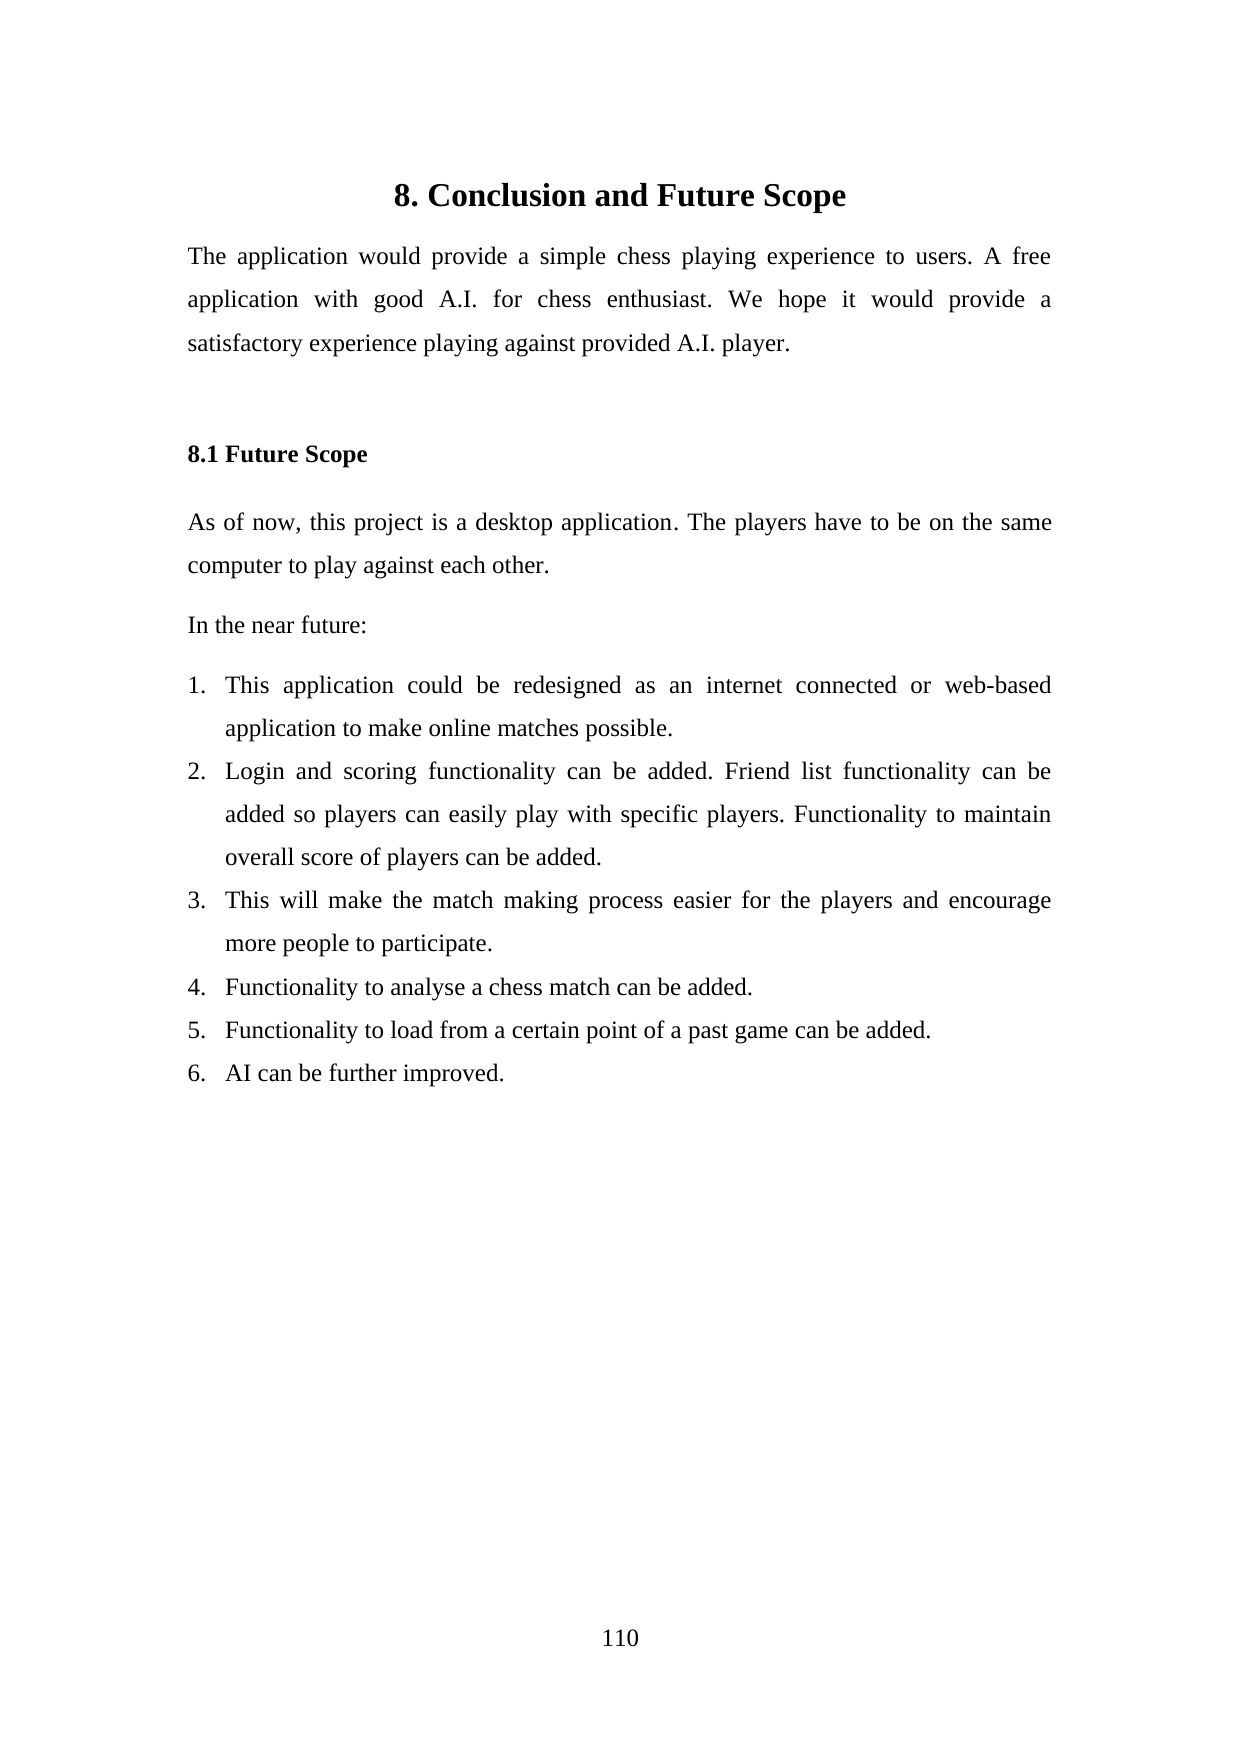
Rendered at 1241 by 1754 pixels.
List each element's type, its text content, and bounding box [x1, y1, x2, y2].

list This application could be redesigned as an internet connected or web-based application to make online matches possible. [187, 670, 1053, 742]
text As of now, this project is a desktop application. The players have to be on the same computer to play against each other. [187, 507, 1053, 579]
text In the near future: [187, 610, 1053, 639]
list This will make the match making process easier for the players and encourage more people to participate. [187, 885, 1053, 957]
subtitle 8.1 Future Scope [187, 439, 1053, 468]
text The application would provide a simple chess playing experience to users. A free application with good A.I. for chess enthusiast. We hope it would provide a satisfactory experience playing against provided A.I. player. [187, 241, 1053, 356]
list Functionality to analyse a chess match can be added. [187, 972, 1053, 1000]
list Login and scoring functionality can be added. Friend list functionality can be added so players can easily play with specific players. Functionality to maintain overall score of players can be added. [187, 756, 1053, 871]
subtitle 8. Conclusion and Future Scope [187, 175, 1053, 213]
list AI can be further improved. [187, 1058, 1053, 1087]
list Functionality to load from a certain point of a past game can be added. [187, 1015, 1053, 1043]
